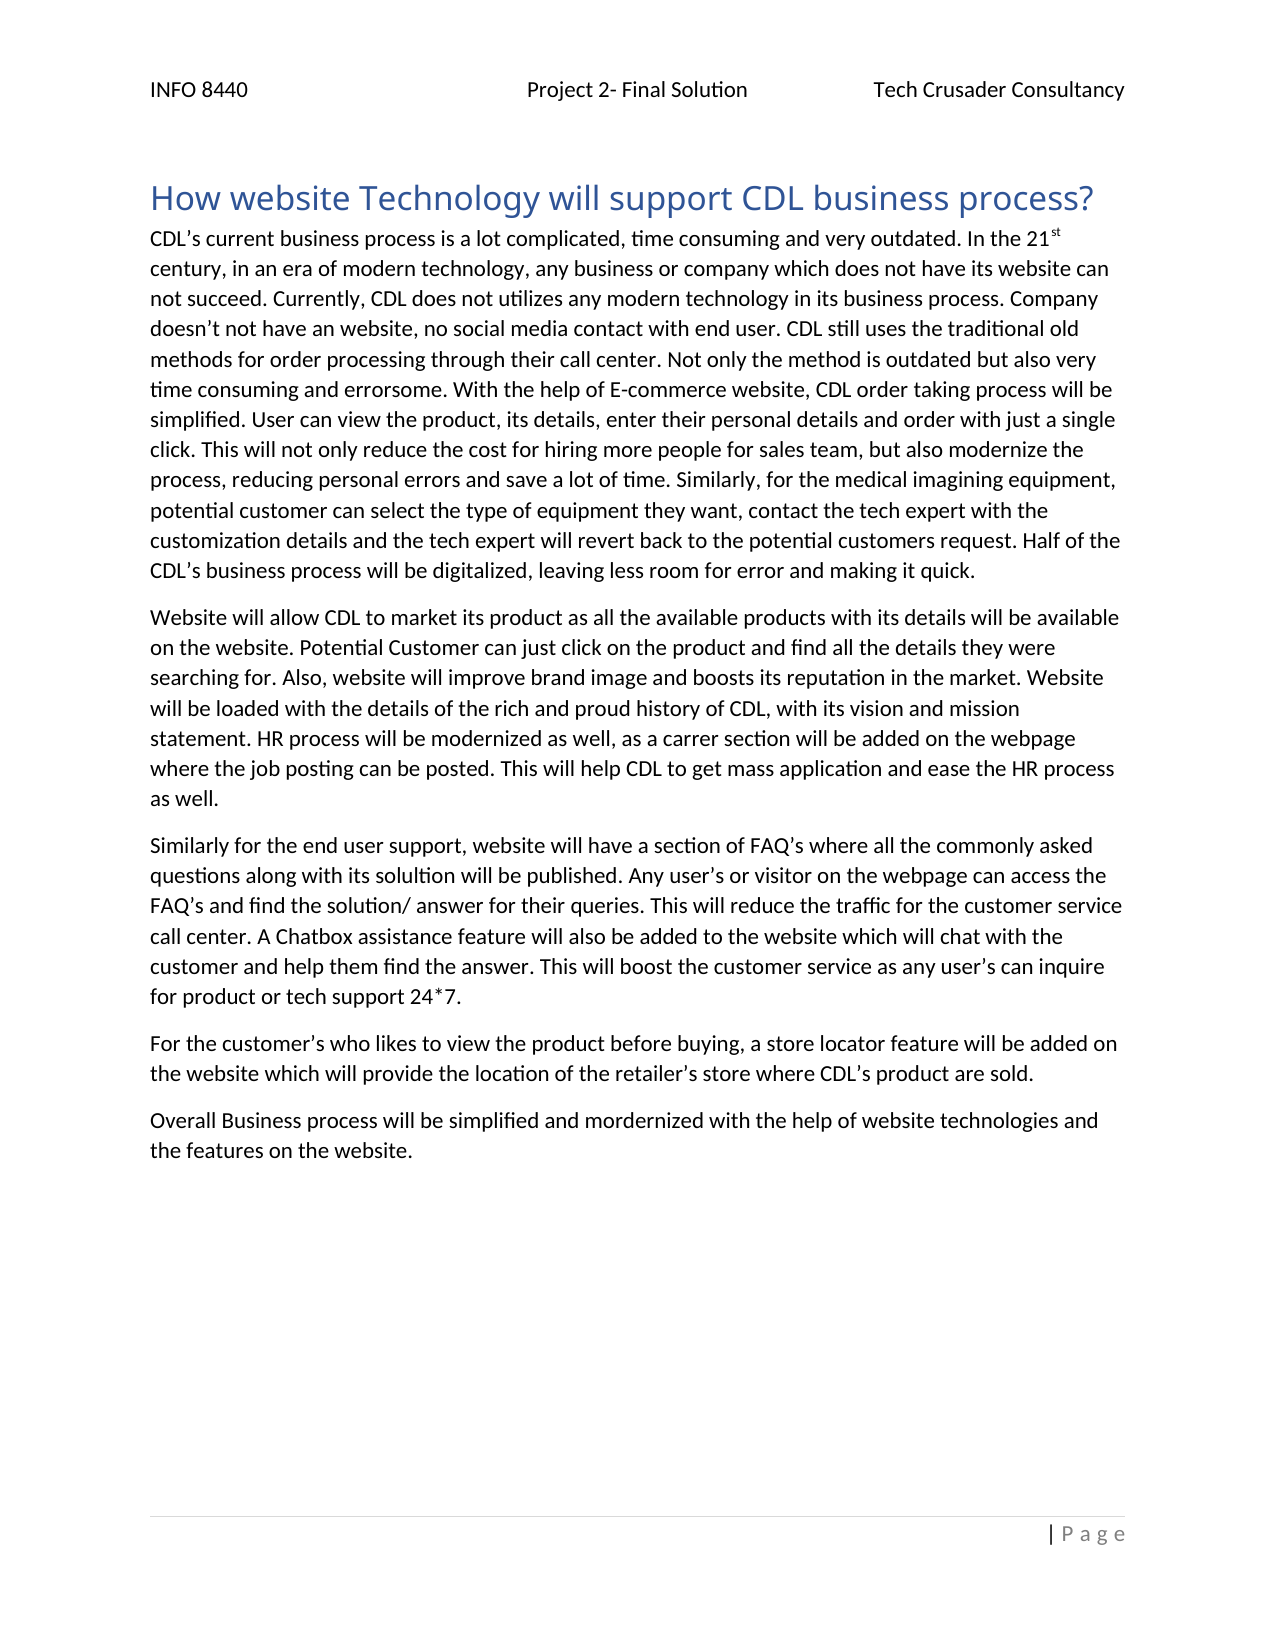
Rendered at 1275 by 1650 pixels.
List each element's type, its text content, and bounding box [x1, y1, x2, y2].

text CDL’s current business process is a lot complicated, time consuming and very outdated. In the 21st century, in an era of modern technology, any business or company which does not have its website can not succeed. Currently, CDL does not utilizes any modern technology in its business process. Company doesn’t not have an website, no social media contact with end user. CDL still uses the traditional old methods for order processing through their call center. Not only the method is outdated but also very time consuming and errorsome. With the help of E-commerce website, CDL order taking process will be simplified. User can view the product, its details, enter their personal details and order with just a single click. This will not only reduce the cost for hiring more people for sales team, but also modernize the process, reducing personal errors and save a lot of time. Similarly, for the medical imagining equipment, potential customer can select the type of equipment they want, contact the tech expert with the customization details and the tech expert will revert back to the potential customers request. Half of the CDL’s business process will be digitalized, leaving less room for error and making it quick. [150, 224, 1125, 584]
subtitle How website Technology will support CDL business process? [150, 175, 1125, 220]
text Website will allow CDL to market its product as all the available products with its details will be available on the website. Potential Customer can just click on the product and find all the details they were searching for. Also, website will improve brand image and boosts its reputation in the market. Website will be loaded with the details of the rich and proud history of CDL, with its vision and mission statement. HR process will be modernized as well, as a carrer section will be added on the webpage where the job posting can be posted. This will help CDL to get mass application and ease the HR process as well. [150, 603, 1125, 812]
text Overall Business process will be simplified and mordernized with the help of website technologies and the features on the website. [150, 1106, 1125, 1164]
text For the customer’s who likes to view the product before buying, a store locator feature will be added on the website which will provide the location of the retailer’s store where CDL’s product are sold. [150, 1029, 1125, 1087]
text Similarly for the end user support, website will have a section of FAQ’s where all the commonly asked questions along with its solultion will be published. Any user’s or visitor on the webpage can access the FAQ’s and find the solution/ answer for their queries. This will reduce the traffic for the customer service call center. A Chatbox assistance feature will also be added to the website which will chat with the customer and help them find the answer. This will boost the customer service as any user’s can inquire for product or tech support 24*7. [150, 831, 1125, 1010]
